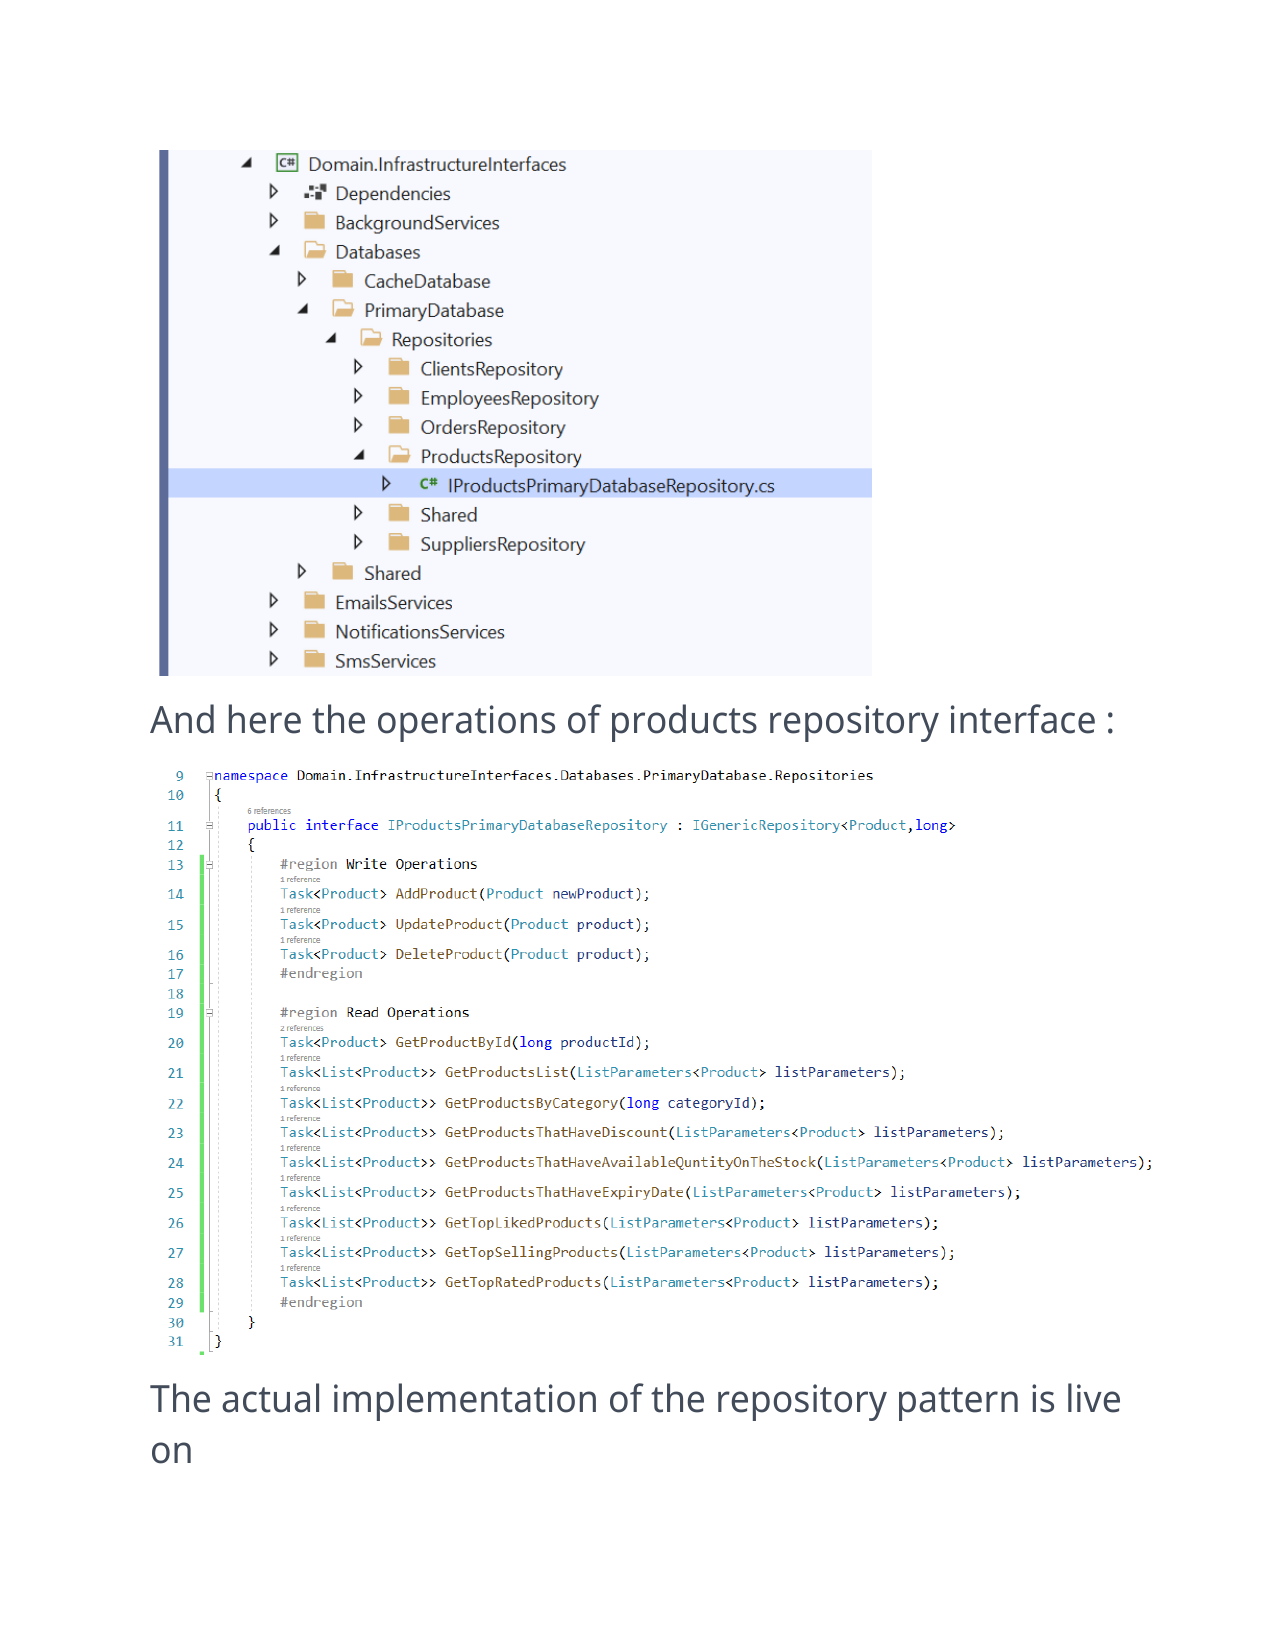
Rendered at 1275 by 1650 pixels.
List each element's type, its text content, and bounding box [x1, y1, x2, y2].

picture [150, 762, 1165, 1355]
text The actual implementation of the repository pattern is live on [150, 1372, 1125, 1474]
picture [159, 150, 872, 676]
text And here the operations of products repository interface : [150, 693, 1125, 744]
